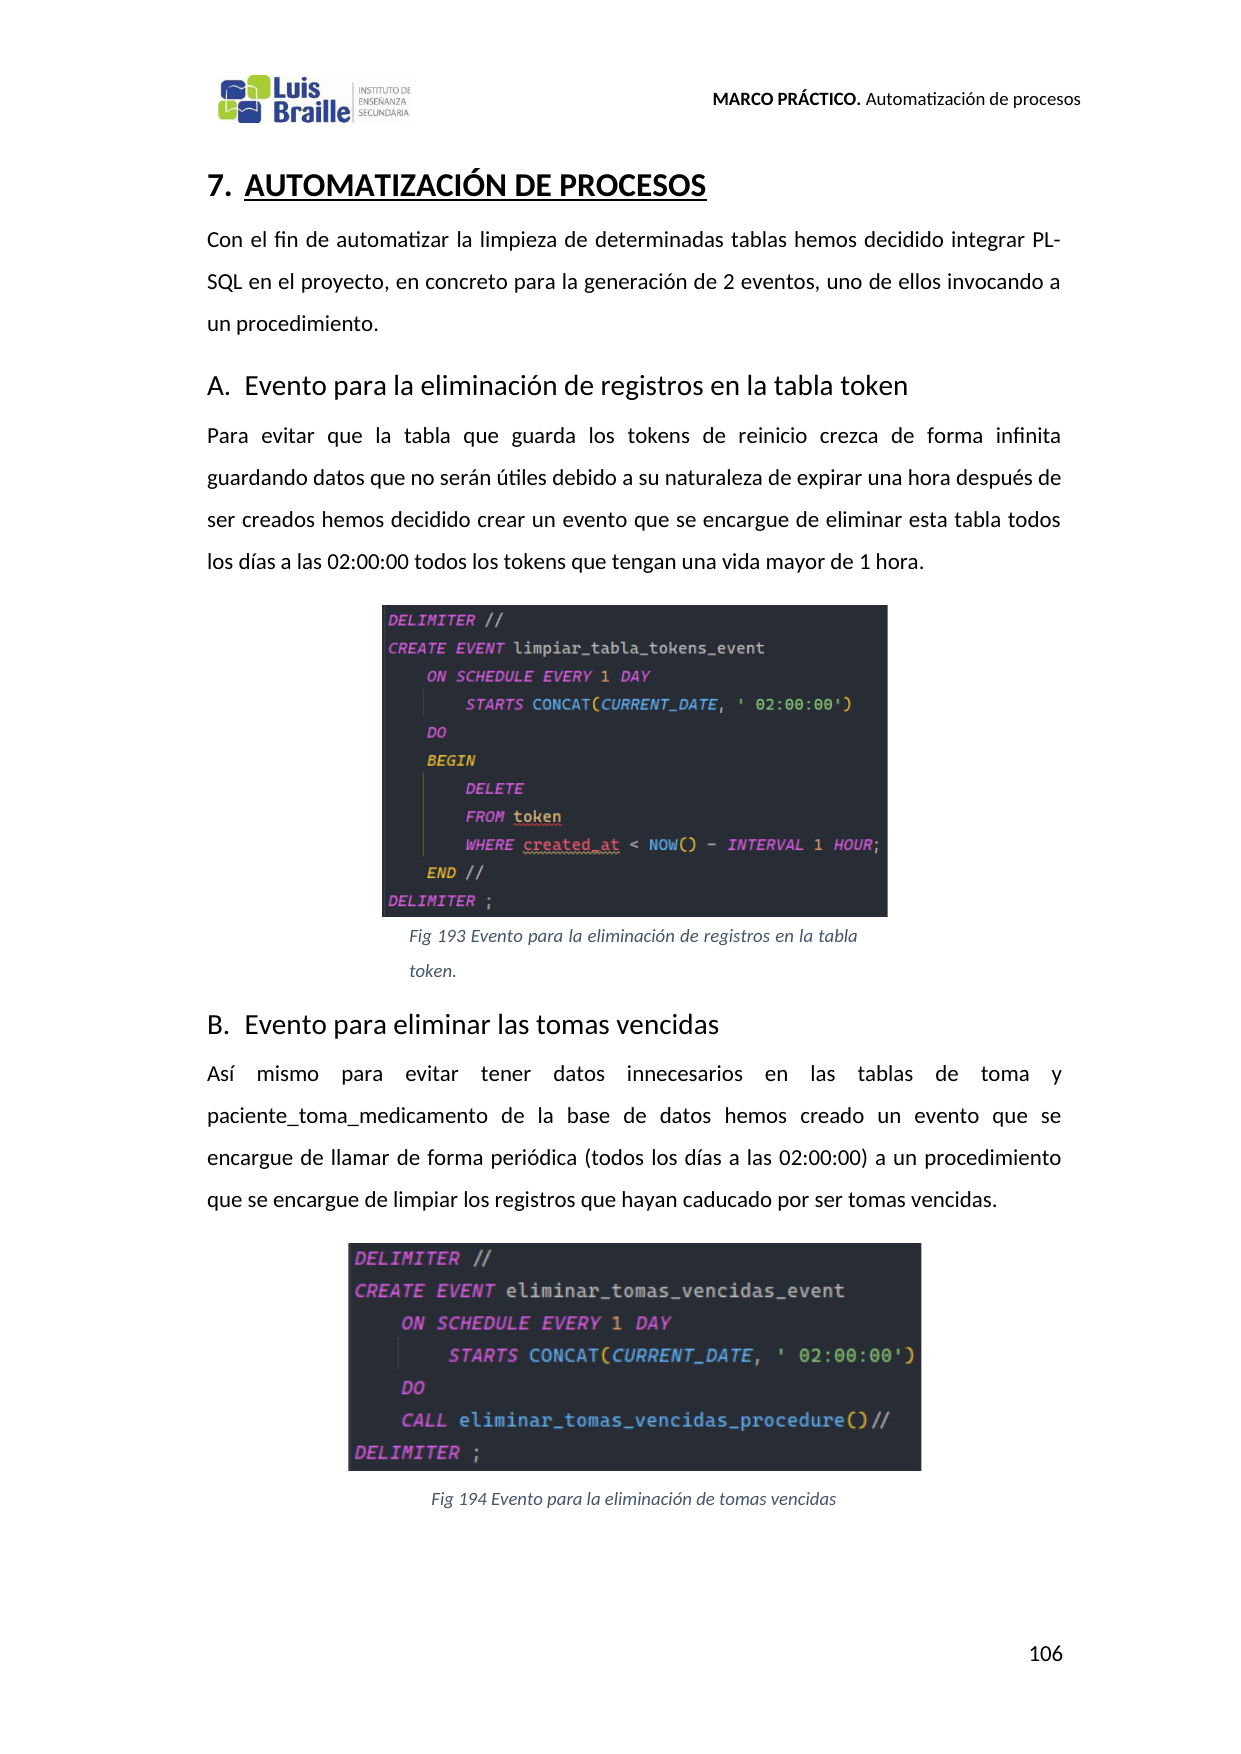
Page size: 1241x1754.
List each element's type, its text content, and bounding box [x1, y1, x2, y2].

subtitle AUTOMATIZACIÓN DE PROCESOS [207, 164, 1063, 204]
text Fig 194 Evento para la eliminación de tomas vencidas [207, 1487, 1063, 1510]
picture [382, 605, 888, 917]
picture [348, 1243, 922, 1471]
text Para evitar que la tabla que guarda los tokens de reinicio crezca de forma infinita guardando datos que no serán útiles debido a su naturaleza de expirar una hora después de ser creados hemos decidido crear un evento que se encargue de eliminar esta tabla todos los días a las 02:00:00 todos los tokens que tengan una vida mayor de 1 hora. [207, 421, 1063, 575]
list Evento para eliminar las tomas vencidas [207, 1006, 1063, 1041]
list Evento para la eliminación de registros en la tabla token [207, 367, 1063, 403]
text Así mismo para evitar tener datos innecesarios en las tablas de toma y paciente_toma_medicamento de la base de datos hemos creado un evento que se encargue de llamar de forma periódica (todos los días a las 02:00:00) a un procedimiento que se encargue de limpiar los registros que hayan caducado por ser tomas vencidas. [207, 1059, 1063, 1213]
text Con el fin de automatizar la limpieza de determinadas tablas hemos decidido integrar PL-SQL en el proyecto, en concreto para la generación de 2 eventos, uno de ellos invocando a un procedimiento. [207, 225, 1063, 337]
